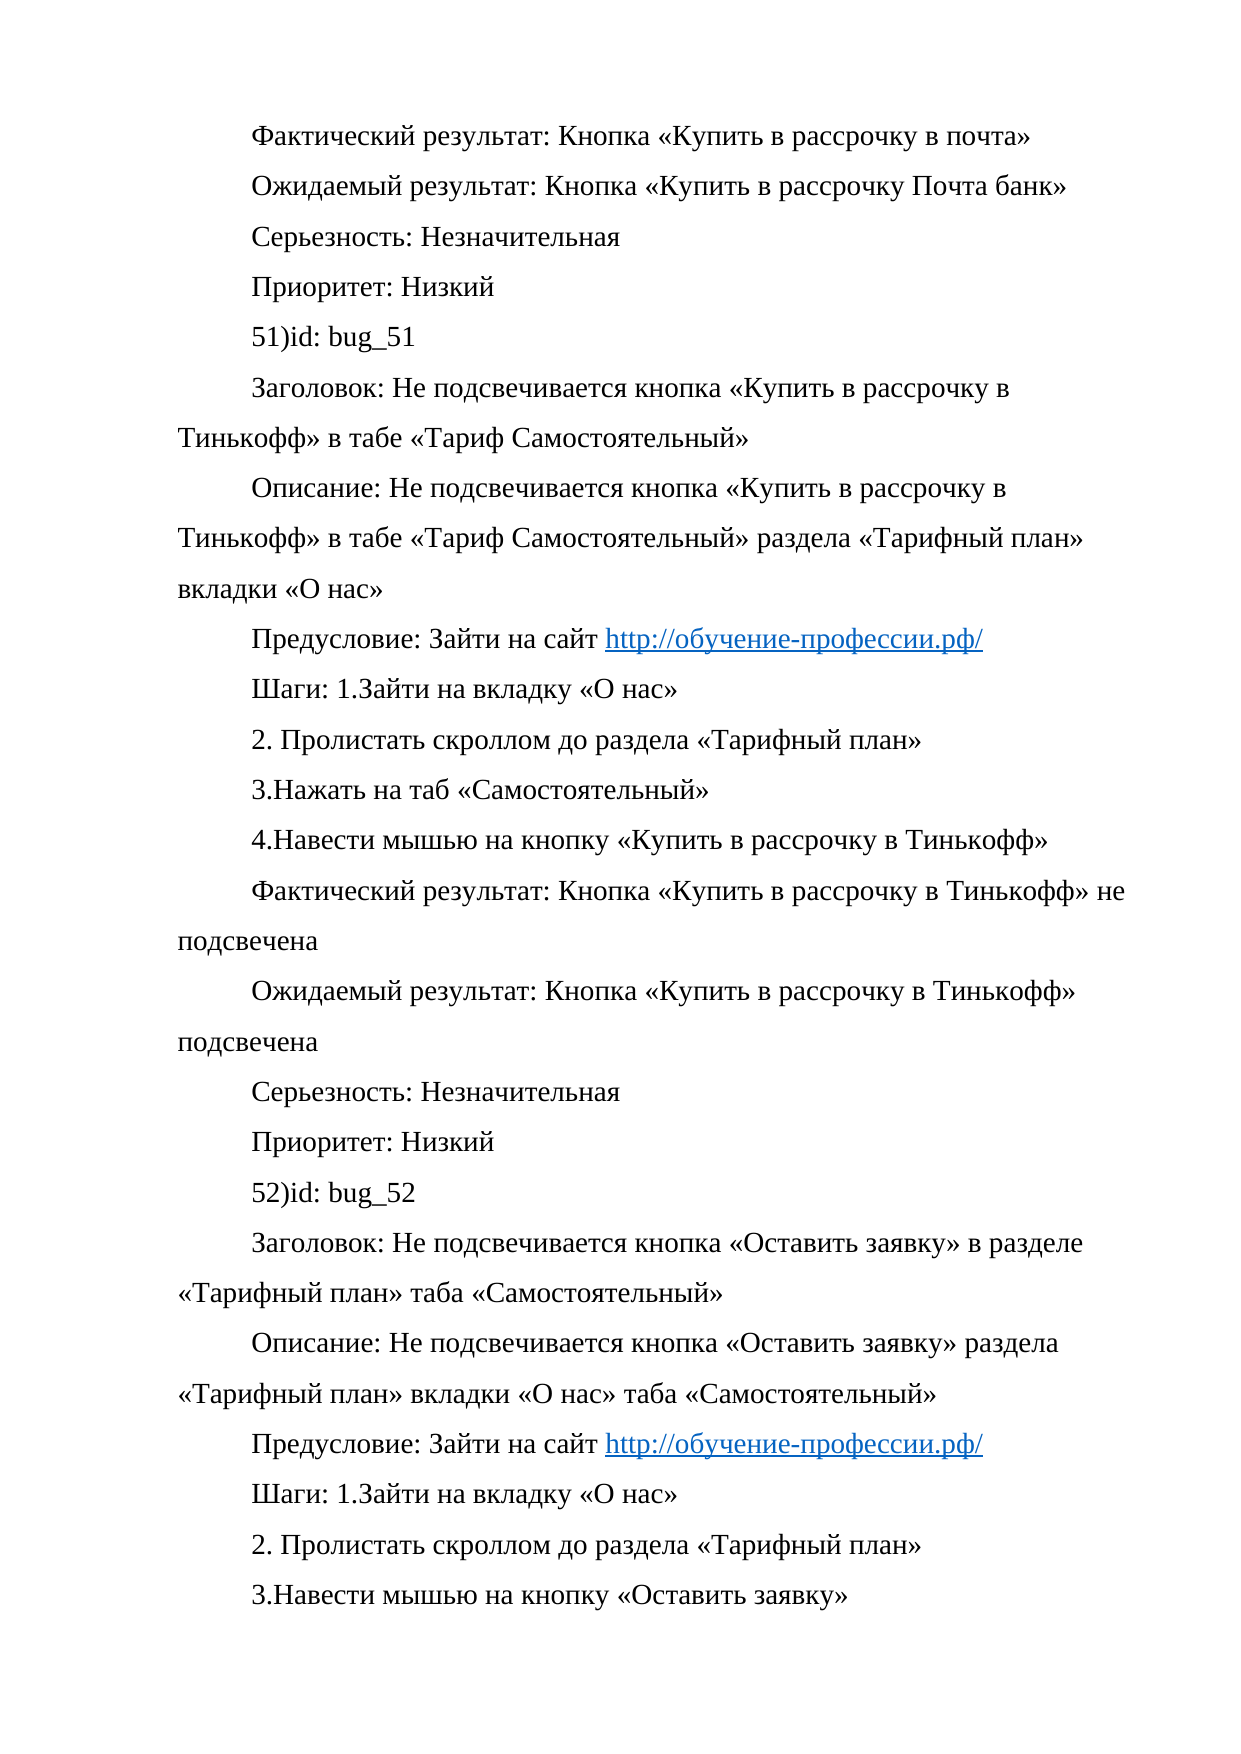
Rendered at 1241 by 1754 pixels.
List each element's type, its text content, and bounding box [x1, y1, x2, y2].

text Серьезность: Незначительная [177, 219, 1152, 252]
text Описание: Не подсвечивается кнопка «Оставить заявку» раздела «Тарифный план» вкладки «О нас» таба «Самостоятельный» [177, 1326, 1152, 1409]
text Предусловие: Зайти на сайт http://обучение-профессии.рф/ [177, 621, 1152, 655]
text Шаги: 1.Зайти на вкладку «О нас» [177, 672, 1152, 705]
text 52)id: bug_52 [177, 1175, 1152, 1208]
text 3.Нажать на таб «Самостоятельный» [177, 772, 1152, 806]
text Шаги: 1.Зайти на вкладку «О нас» [177, 1477, 1152, 1510]
text Фактический результат: Кнопка «Купить в рассрочку в почта» [177, 118, 1152, 152]
text Серьезность: Незначительная [177, 1074, 1152, 1108]
text Ожидаемый результат: Кнопка «Купить в рассрочку Почта банк» [177, 168, 1152, 202]
text Описание: Не подсвечивается кнопка «Купить в рассрочку в Тинькофф» в табе «Тариф Самостоятельный» раздела «Тарифный план» вкладки «О нас» [177, 470, 1152, 604]
text 51)id: bug_51 [177, 319, 1152, 353]
text Ожидаемый результат: Кнопка «Купить в рассрочку в Тинькофф» подсвечена [177, 973, 1152, 1057]
text 2. Пролистать скроллом до раздела «Тарифный план» [177, 1527, 1152, 1560]
text Фактический результат: Кнопка «Купить в рассрочку в Тинькофф» не подсвечена [177, 873, 1152, 957]
text Заголовок: Не подсвечивается кнопка «Оставить заявку» в разделе «Тарифный план» таба «Самостоятельный» [177, 1225, 1152, 1309]
text Заголовок: Не подсвечивается кнопка «Купить в рассрочку в Тинькофф» в табе «Тариф Самостоятельный» [177, 370, 1152, 453]
text Приоритет: Низкий [177, 1124, 1152, 1158]
text 3.Навести мышью на кнопку «Оставить заявку» [177, 1577, 1152, 1611]
text 2. Пролистать скроллом до раздела «Тарифный план» [177, 722, 1152, 755]
text Предусловие: Зайти на сайт http://обучение-профессии.рф/ [177, 1426, 1152, 1460]
text 4.Навести мышью на кнопку «Купить в рассрочку в Тинькофф» [177, 822, 1152, 856]
text Приоритет: Низкий [177, 269, 1152, 303]
